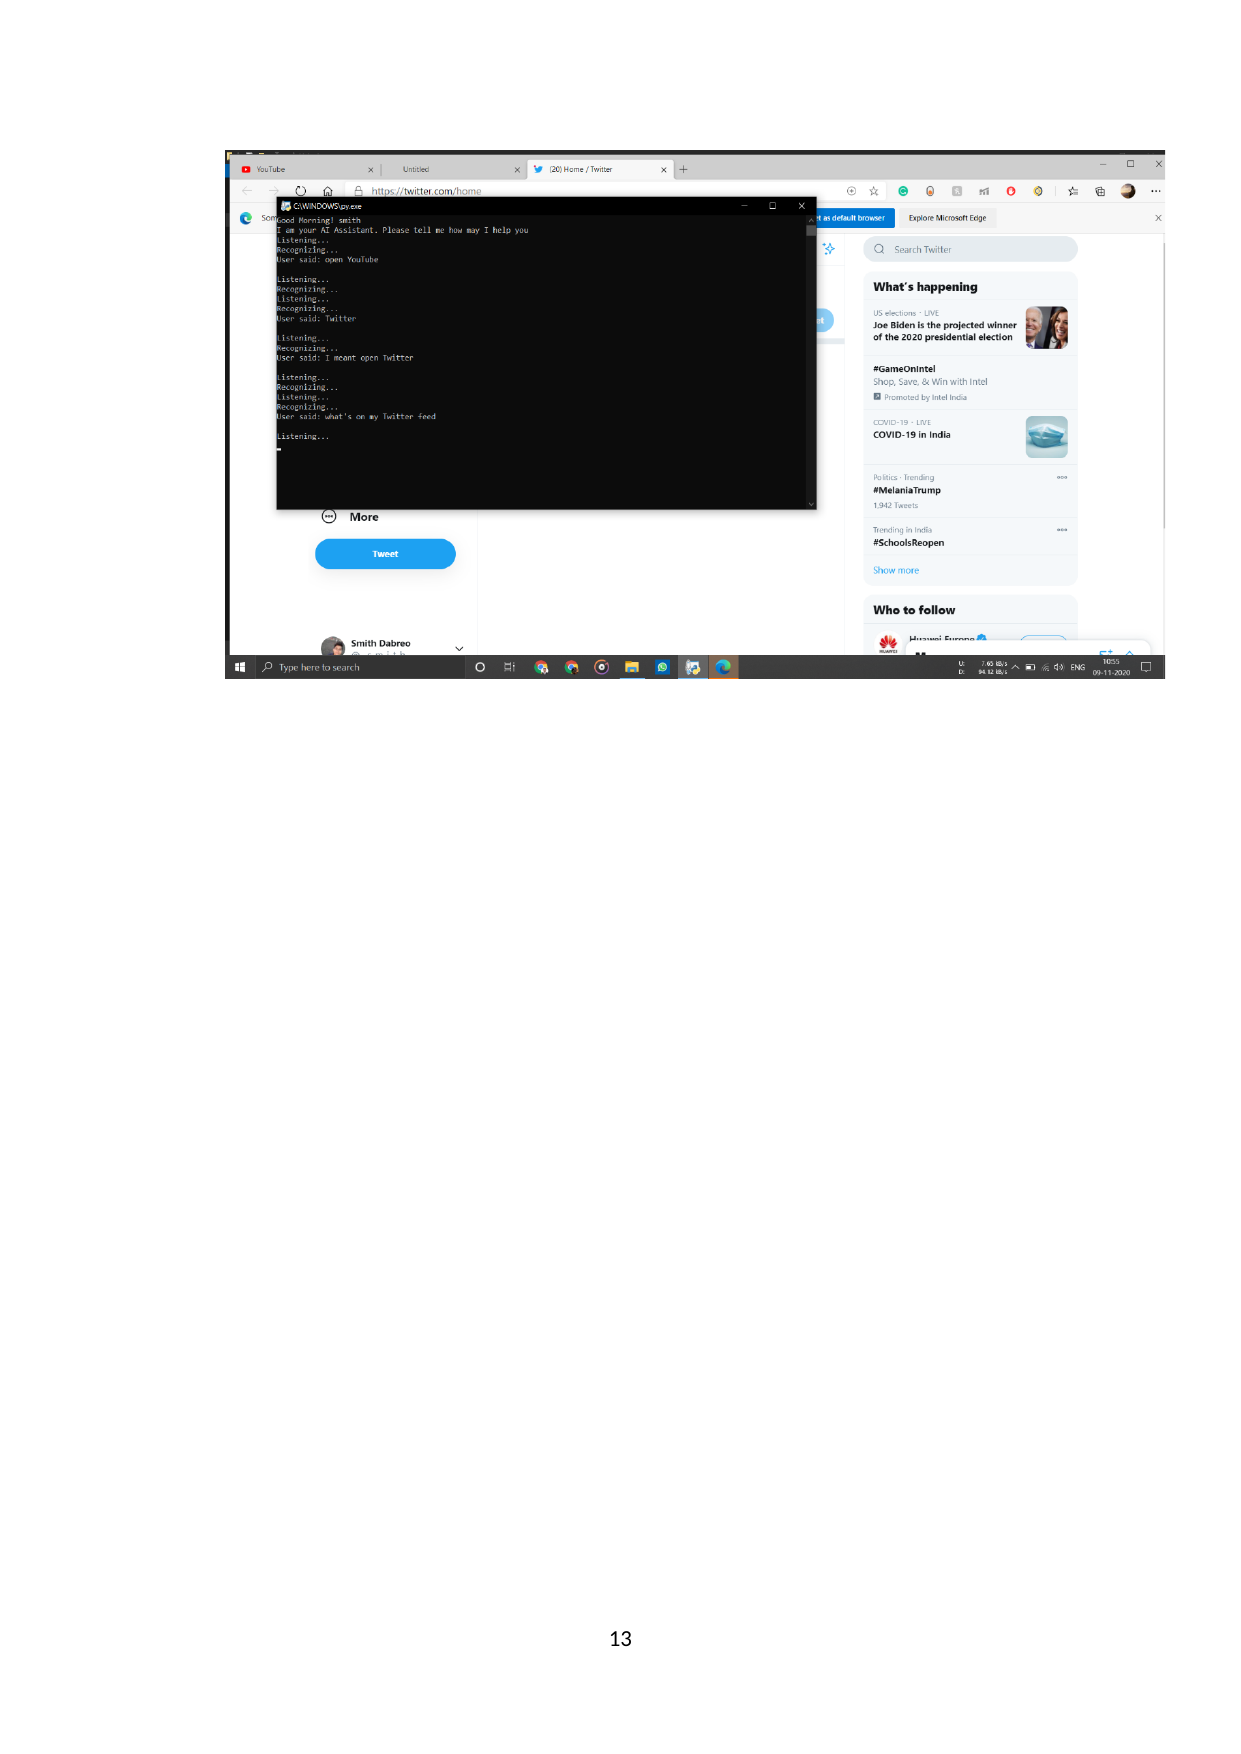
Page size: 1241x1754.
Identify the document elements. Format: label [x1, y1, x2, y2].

picture [225, 150, 1166, 679]
